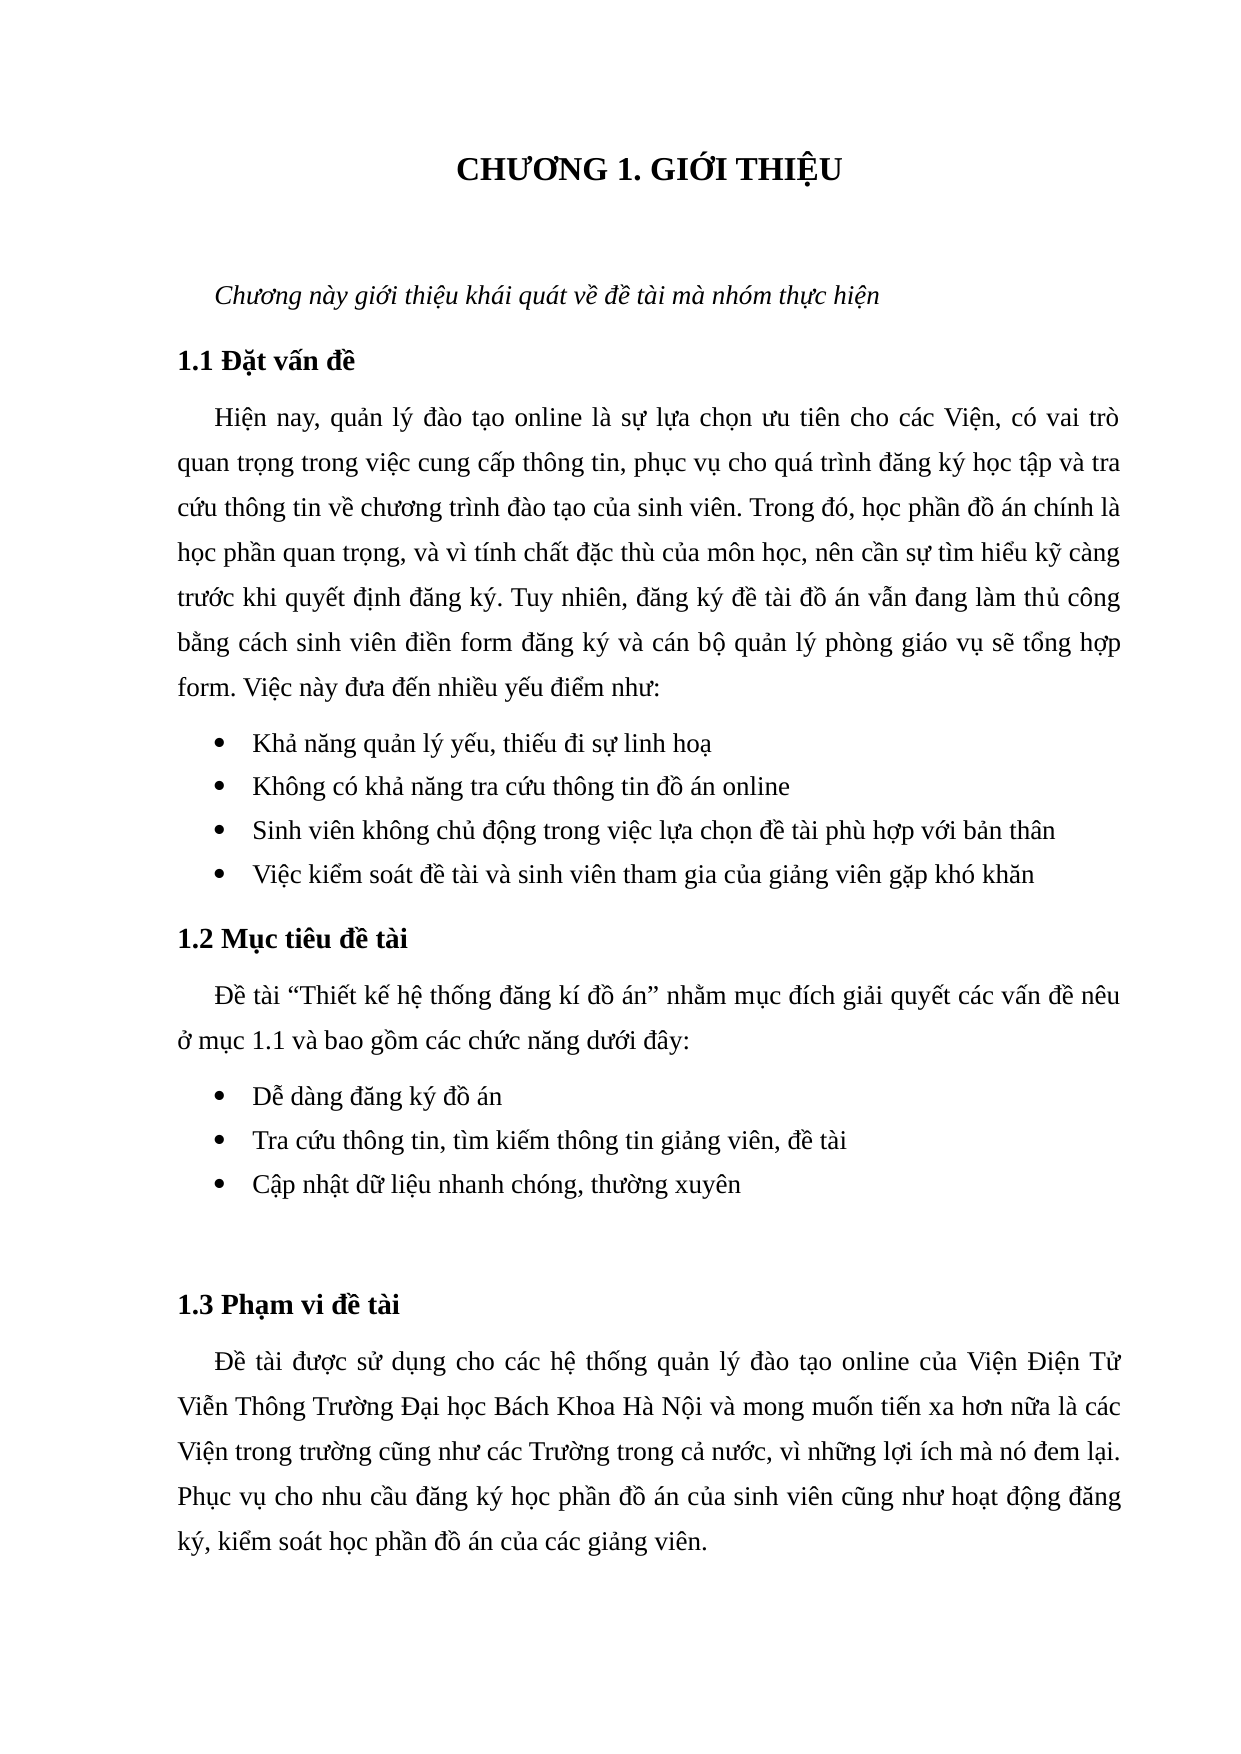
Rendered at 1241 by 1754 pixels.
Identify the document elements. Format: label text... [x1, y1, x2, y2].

text Đề tài “Thiết kế hệ thống đăng kí đồ án” nhằm mục đích giải quyết các vấn đề nêu ở mục 1.1 và bao gồm các chức năng dưới đây: [177, 976, 1122, 1059]
list Không có khả năng tra cứu thông tin đồ án online [214, 767, 1122, 805]
text Hiện nay, quản lý đào tạo online là sự lựa chọn ưu tiên cho các Viện, có vai trò quan trọng trong việc cung cấp thông tin, phục vụ cho quá trình đăng ký học tập và tra cứu thông tin về chương trình đào tạo của sinh viên. Trong đó, học phần đồ án chính là học phần quan trọng, và vì tính chất đặc thù của môn học, nên cần sự tìm hiểu kỹ càng trước khi quyết định đăng ký. Tuy nhiên, đăng ký đề tài đồ án vẫn đang làm thủ công bằng cách sinh viên điền form đăng ký và cán bộ quản lý phòng giáo vụ sẽ tổng hợp form. Việc này đưa đến nhiều yếu điểm như: [177, 397, 1122, 705]
list Dễ dàng đăng ký đồ án [214, 1077, 1122, 1115]
list Tra cứu thông tin, tìm kiếm thông tin giảng viên, đề tài [214, 1121, 1122, 1158]
text Đề tài được sử dụng cho các hệ thống quản lý đào tạo online của Viện Điện Tử Viễn Thông Trường Đại học Bách Khoa Hà Nội và mong muốn tiến xa hơn nữa là các Viện trong trường cũng như các Trường trong cả nước, vì những lợi ích mà nó đem lại. Phục vụ cho nhu cầu đăng ký học phần đồ án của sinh viên cũng như hoạt động đăng ký, kiểm soát học phần đồ án của các giảng viên. [177, 1342, 1122, 1560]
subtitle GIỚI THIỆU [177, 131, 1122, 206]
list Việc kiểm soát đề tài và sinh viên tham gia của giảng viên gặp khó khăn [214, 855, 1122, 892]
list Khả năng quản lý yếu, thiếu đi sự linh hoạ [214, 724, 1122, 761]
list Sinh viên không chủ động trong việc lựa chọn đề tài phù hợp với bản thân [214, 811, 1122, 849]
subtitle Đặt vấn đề [177, 341, 1122, 378]
list Cập nhật dữ liệu nhanh chóng, thường xuyên [214, 1165, 1122, 1202]
subtitle Mục tiêu đề tài [177, 919, 1122, 957]
subtitle Phạm vi đề tài [177, 1286, 1122, 1323]
text Chương này giới thiệu khái quát về đề tài mà nhóm thực hiện [177, 276, 1122, 314]
